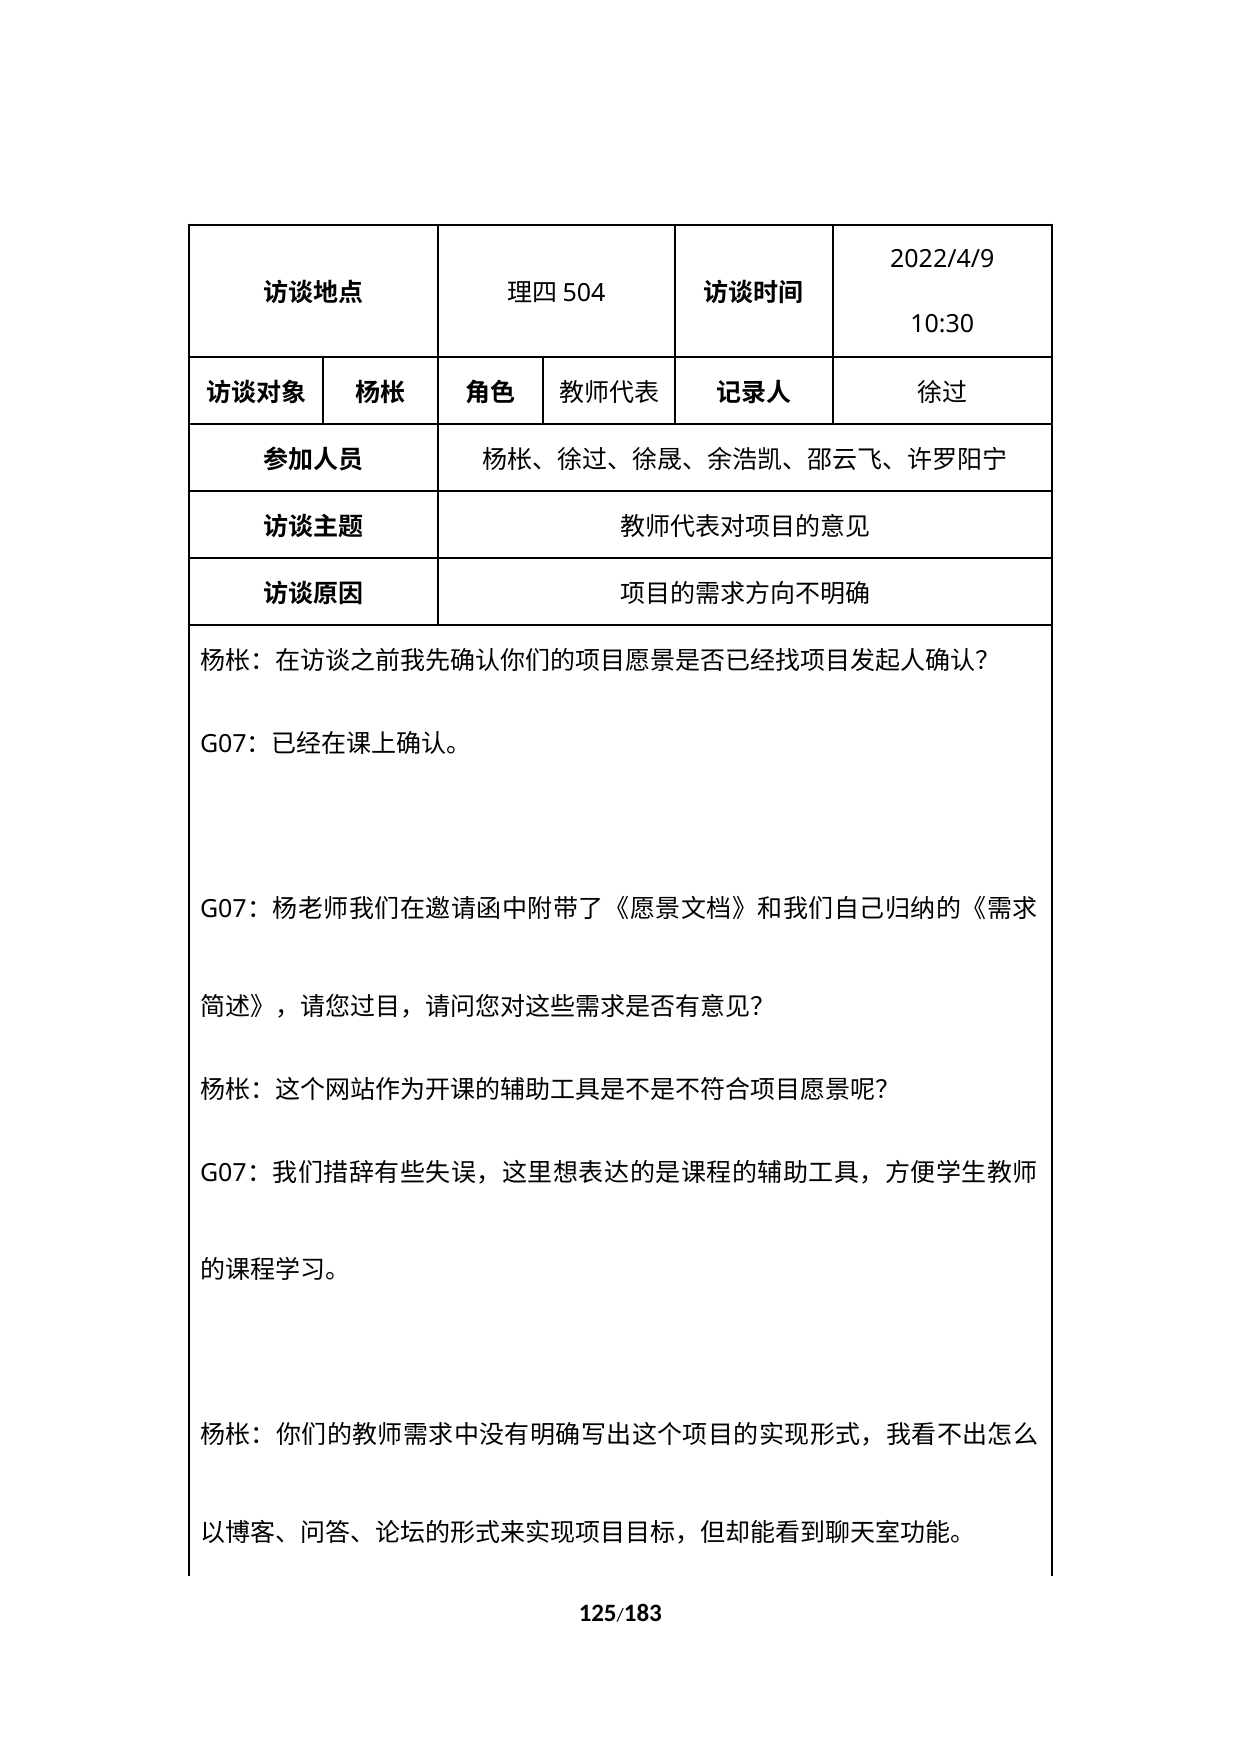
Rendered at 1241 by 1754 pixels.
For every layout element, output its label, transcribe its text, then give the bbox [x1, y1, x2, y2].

table_cell 杨枨、徐过、徐晟、余浩凯、邵云飞、许罗阳宁 [439, 425, 1051, 490]
table_cell 参加人员 [190, 425, 437, 490]
table_cell 项目的需求方向不明确 [439, 559, 1051, 624]
table_cell 徐过 [834, 358, 1051, 423]
table_header 理四504 [439, 226, 674, 356]
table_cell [190, 626, 1051, 1576]
table_cell 教师代表 [544, 358, 674, 423]
table_header 访谈地点 [190, 226, 437, 356]
table_cell 访谈主题 [190, 492, 437, 557]
table_cell 教师代表对项目的意见 [439, 492, 1051, 557]
table_header 访谈时间 [676, 226, 832, 356]
table_header 2022/4/9 10:30 [834, 226, 1051, 356]
table_cell 访谈原因 [190, 559, 437, 624]
table_cell 杨枨 [324, 358, 437, 423]
table_cell 角色 [439, 358, 542, 423]
table_cell 访谈对象 [190, 358, 322, 423]
table_cell 记录人 [676, 358, 832, 423]
